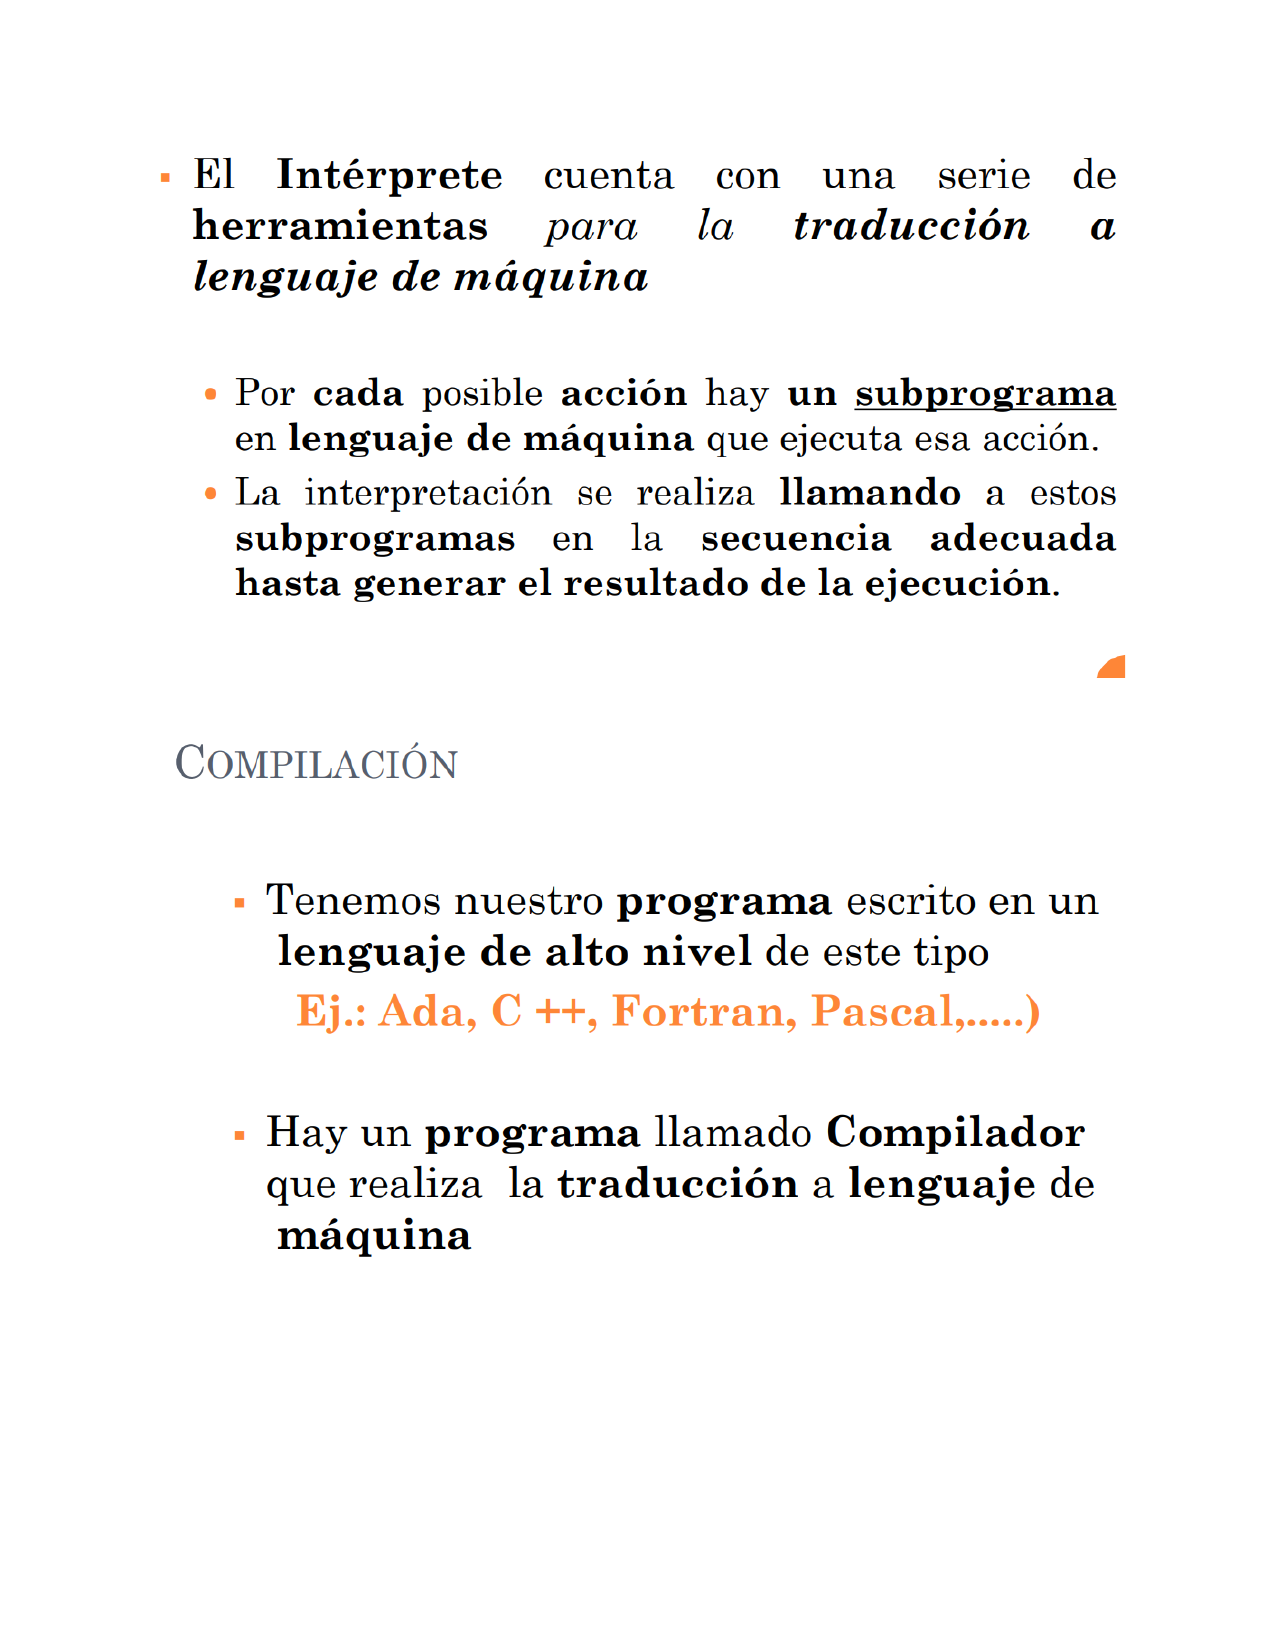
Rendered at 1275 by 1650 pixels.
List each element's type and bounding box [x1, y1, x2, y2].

picture [150, 150, 1125, 678]
picture [150, 726, 1125, 1292]
